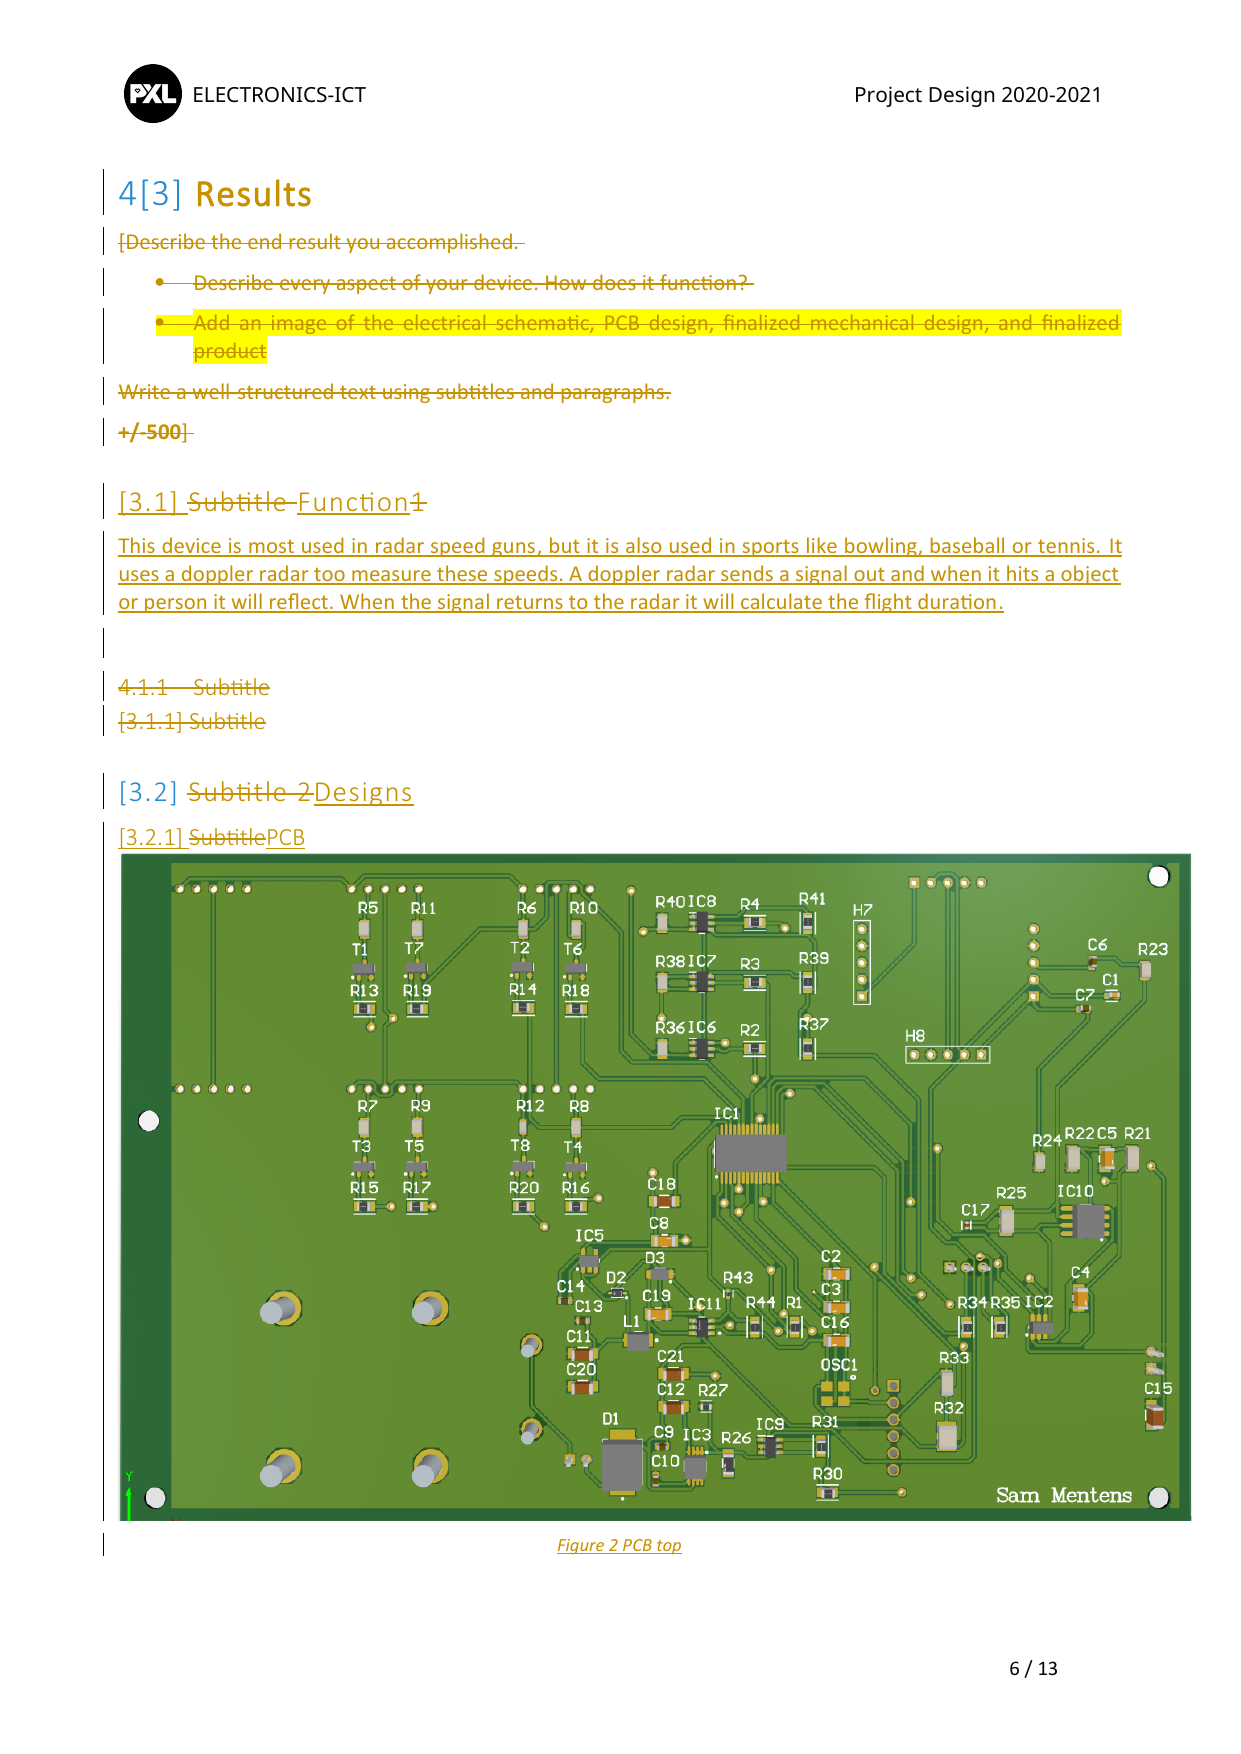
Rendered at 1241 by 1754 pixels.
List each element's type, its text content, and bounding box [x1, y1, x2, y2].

picture [118, 59, 188, 129]
subtitle Results [118, 169, 1122, 215]
picture [118, 852, 1192, 1521]
